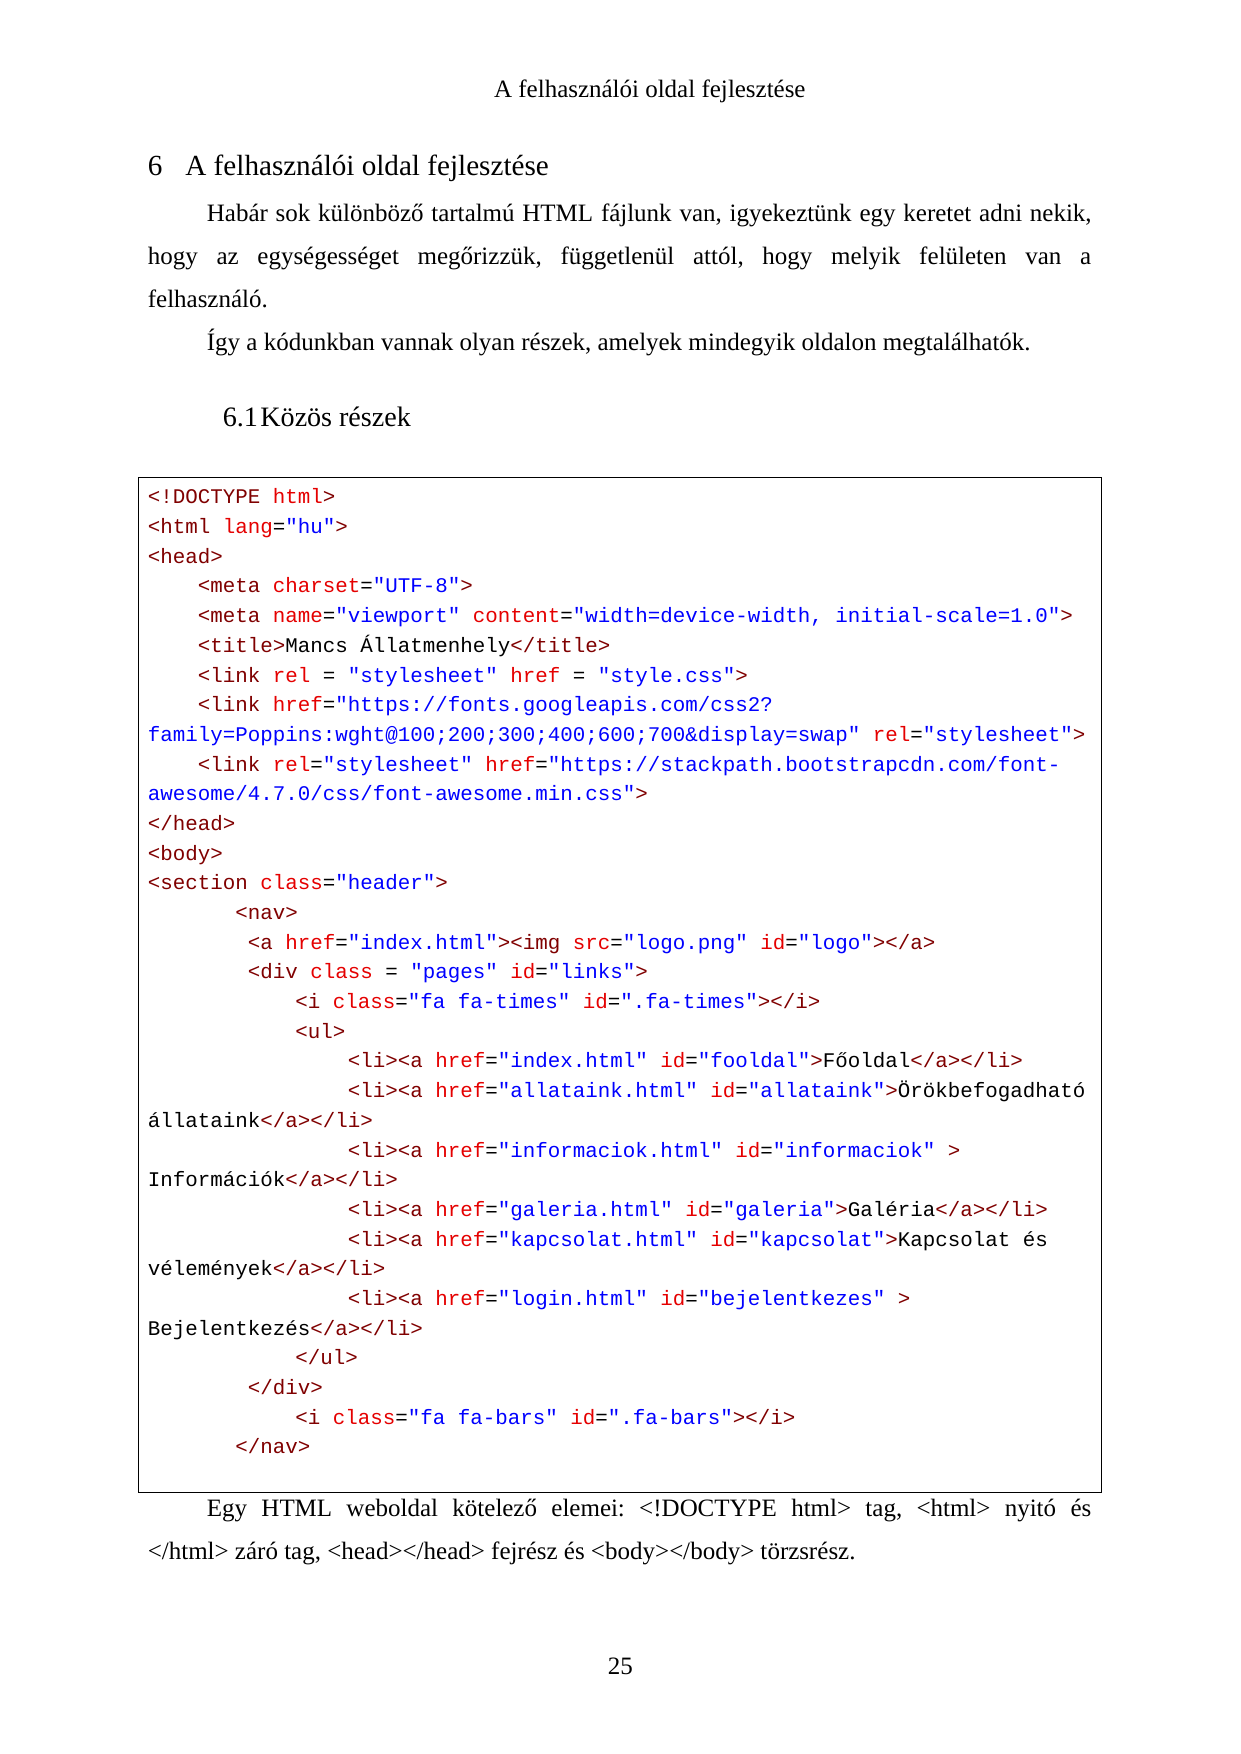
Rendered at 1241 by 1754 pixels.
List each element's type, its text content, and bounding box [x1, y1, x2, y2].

text <link rel="stylesheet" href="https://stackpath.bootstrapcdn.com/font-awesome/4.7.0/css/font-awesome.min.css"> [148, 748, 1093, 807]
text <link href="https://fonts.googleapis.com/css2?family=Poppins:wght@100;200;300;400;600;700&display=swap" rel="stylesheet"> [148, 688, 1093, 748]
text <meta name="viewport" content="width=device-width, initial-scale=1.0"> [148, 599, 1093, 629]
subtitle Közös részek [223, 399, 1093, 432]
text <div class = "pages" id="links"> [148, 955, 1093, 985]
text <li><a href="kapcsolat.html" id="kapcsolat">Kapcsolat és vélemények</a></li> [148, 1223, 1093, 1282]
text Egy HTML weboldal kötelező elemei: <!DOCTYPE html> tag, <html> nyitó és </html> záró tag, <head></head> fejrész és <body></body> törzsrész. [148, 1493, 1093, 1565]
text <html lang="hu"> [148, 510, 1093, 540]
text </nav> [148, 1430, 1093, 1457]
text <li><a href="allataink.html" id="allataink">Örökbefogadható állataink</a></li> [148, 1074, 1093, 1133]
text <i class="fa fa-times" id=".fa-times"></i> [148, 985, 1093, 1015]
text </ul> [148, 1341, 1093, 1371]
text Habár sok különböző tartalmú HTML fájlunk van, igyekeztünk egy keretet adni nekik, hogy az egységességet megőrizzük, függetlenül attól, hogy melyik felületen van a felhasználó. [148, 198, 1093, 313]
text </head> [148, 807, 1093, 837]
text <head> [148, 540, 1093, 569]
text Így a kódunkban vannak olyan részek, amelyek mindegyik oldalon megtalálhatók. [148, 327, 1093, 356]
text <a href="index.html"><img src="logo.png" id="logo"></a> [148, 926, 1093, 955]
text <section class="header"> [148, 866, 1093, 896]
text <ul> [148, 1015, 1093, 1044]
text <li><a href="login.html" id="bejelentkezes" > Bejelentkezés</a></li> [148, 1282, 1093, 1341]
text <i class="fa fa-bars" id=".fa-bars"></i> [148, 1401, 1093, 1430]
text <li><a href="index.html" id="fooldal">Főoldal</a></li> [148, 1044, 1093, 1074]
text <link rel = "stylesheet" href = "style.css"> [148, 658, 1093, 688]
text <li><a href="galeria.html" id="galeria">Galéria</a></li> [148, 1193, 1093, 1223]
text <title>Mancs Állatmenhely</title> [148, 629, 1093, 658]
text <nav> [148, 896, 1093, 926]
text <li><a href="informaciok.html" id="informaciok" > Információk</a></li> [148, 1133, 1093, 1193]
text <meta charset="UTF-8"> [148, 569, 1093, 599]
text <!DOCTYPE html> [139, 478, 1101, 510]
subtitle A felhasználói oldal fejlesztése [148, 148, 1093, 181]
text <body> [148, 837, 1093, 866]
text </div> [148, 1371, 1093, 1401]
